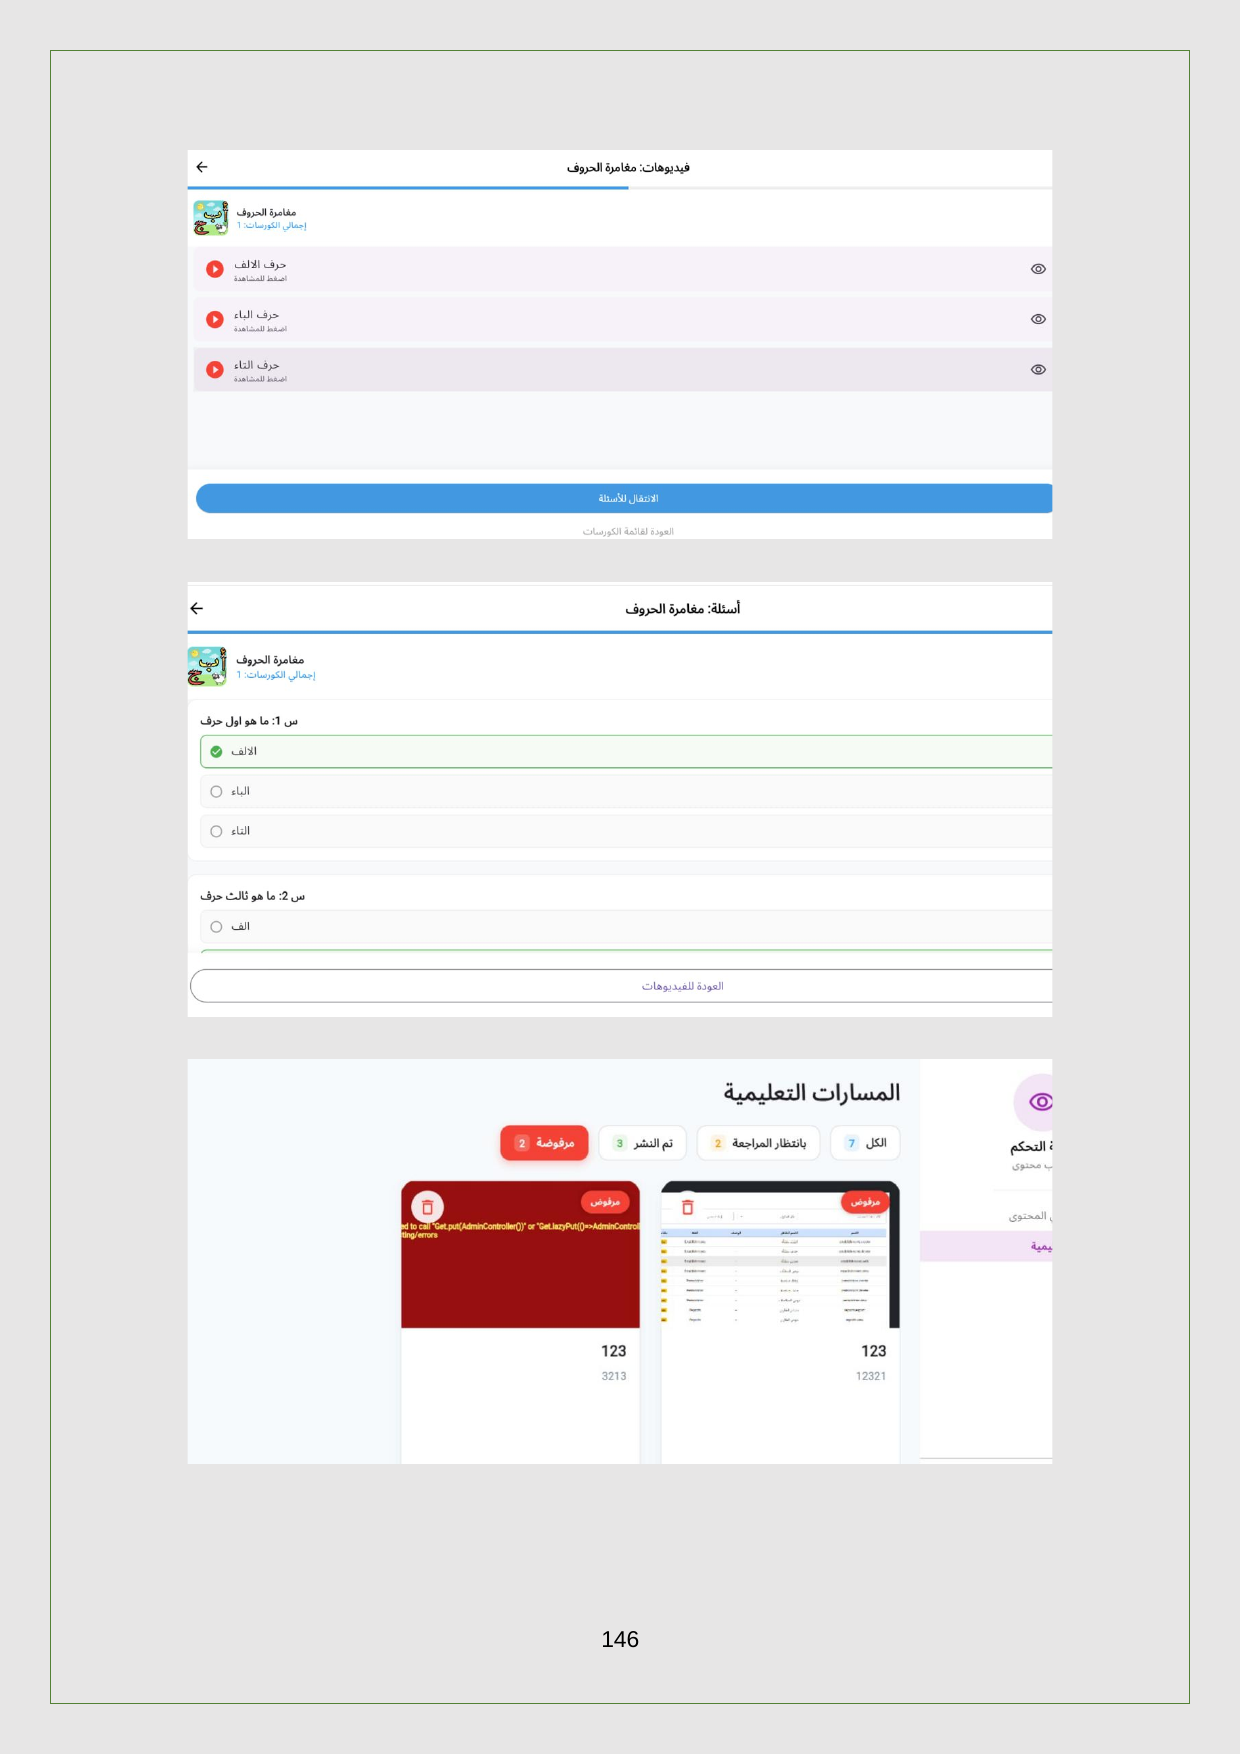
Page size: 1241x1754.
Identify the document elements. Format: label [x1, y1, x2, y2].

picture [187, 582, 1053, 1017]
picture [187, 1059, 1053, 1464]
picture [187, 150, 1053, 539]
